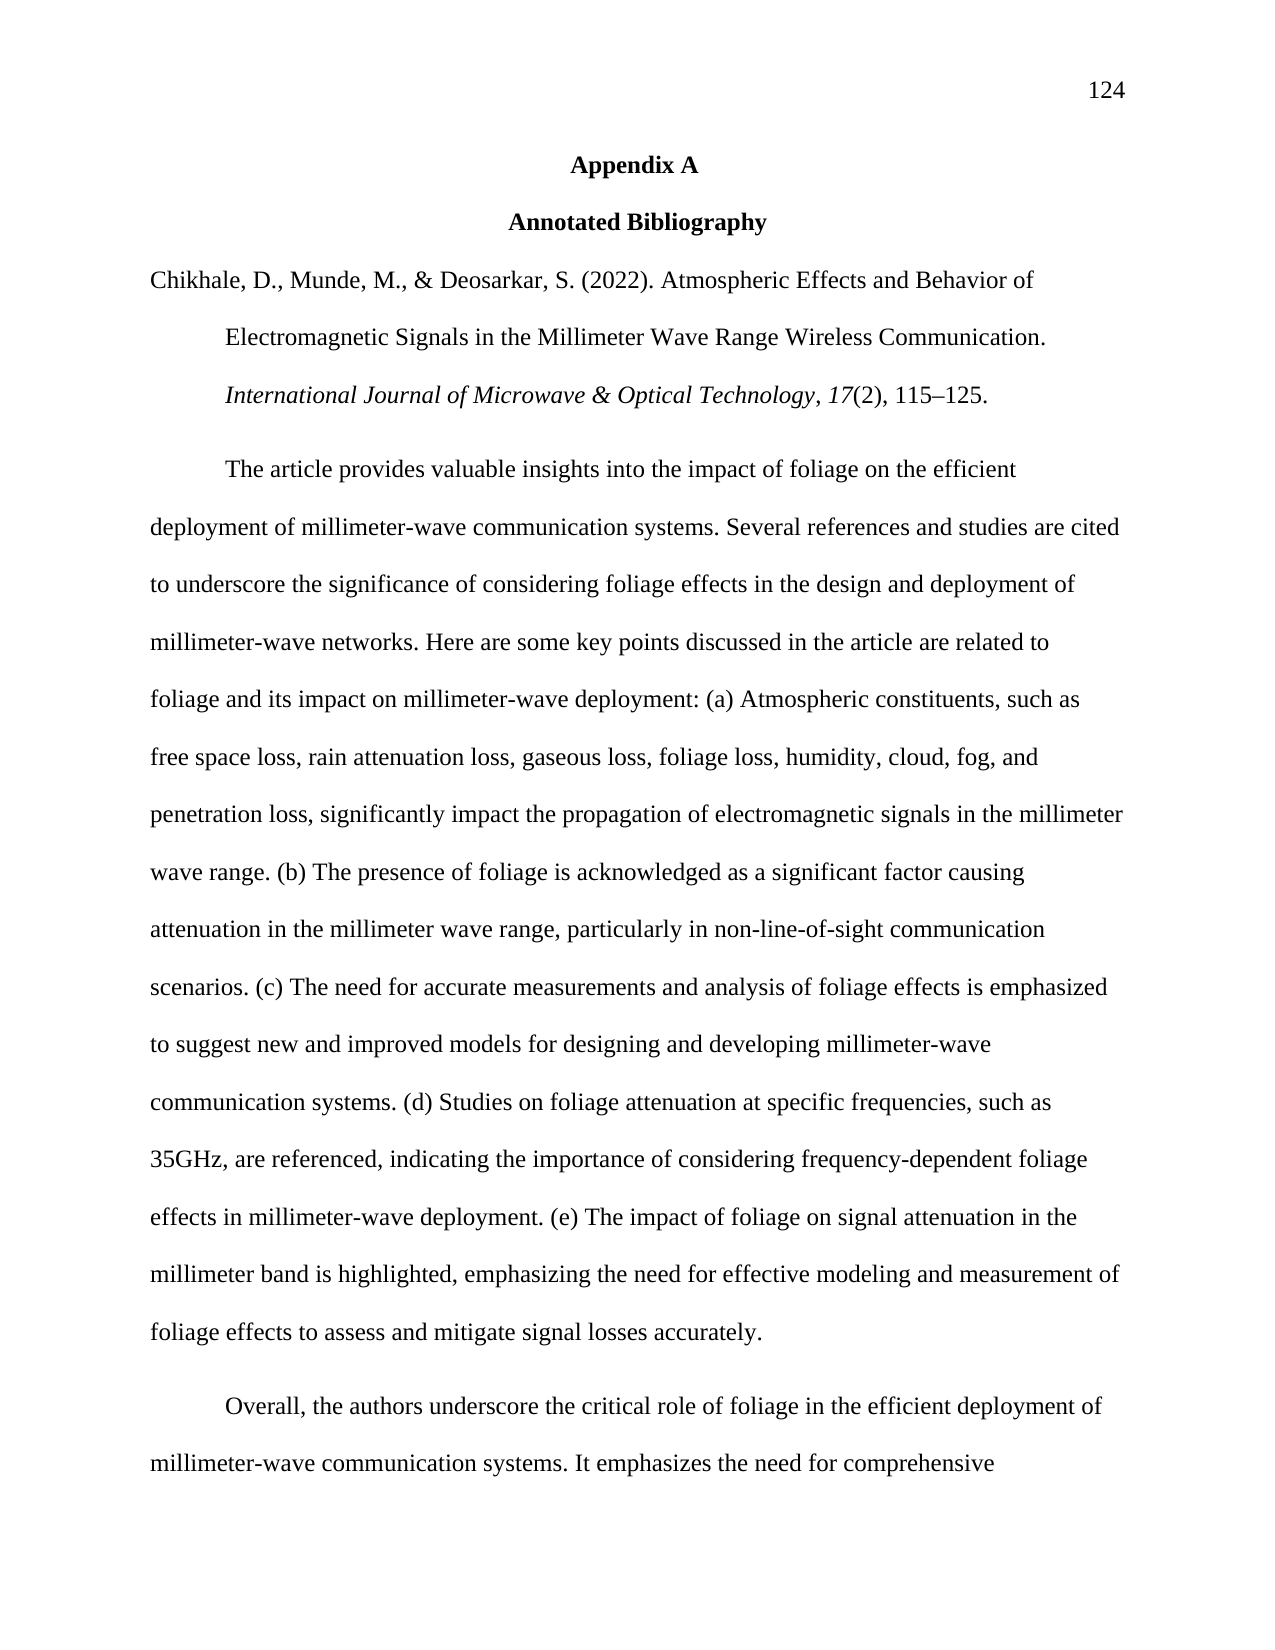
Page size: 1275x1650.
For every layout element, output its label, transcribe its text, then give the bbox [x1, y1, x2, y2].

text Chikhale, D., Munde, M., & Deosarkar, S. (2022). Atmospheric Effects and Behavior of Electromagnetic Signals in the Millimeter Wave Range Wireless Communication. International Journal of Microwave & Optical Technology, 17(2), 115–125. [85, 265, 1125, 409]
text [150, 1391, 1125, 1477]
subtitle Appendix A Annotated Bibliography [150, 150, 1125, 236]
text The article provides valuable insights into the impact of foliage on the efficient deployment of millimeter-wave communication systems. Several references and studies are cited to underscore the significance of considering foliage effects in the design and deployment of millimeter-wave networks. Here are some key points discussed in the article are related to foliage and its impact on millimeter-wave deployment: (a) Atmospheric constituents, such as free space loss, rain attenuation loss, gaseous loss, foliage loss, humidity, cloud, fog, and penetration loss, significantly impact the propagation of electromagnetic signals in the millimeter wave range. (b) The presence of foliage is acknowledged as a significant factor causing attenuation in the millimeter wave range, particularly in non-line-of-sight communication scenarios. (c) The need for accurate measurements and analysis of foliage effects is emphasized to suggest new and improved models for designing and developing millimeter-wave communication systems. (d) Studies on foliage attenuation at specific frequencies, such as 35GHz, are referenced, indicating the importance of considering frequency-dependent foliage effects in millimeter-wave deployment. (e) The impact of foliage on signal attenuation in the millimeter band is highlighted, emphasizing the need for effective modeling and measurement of foliage effects to assess and mitigate signal losses accurately. [150, 454, 1125, 1345]
